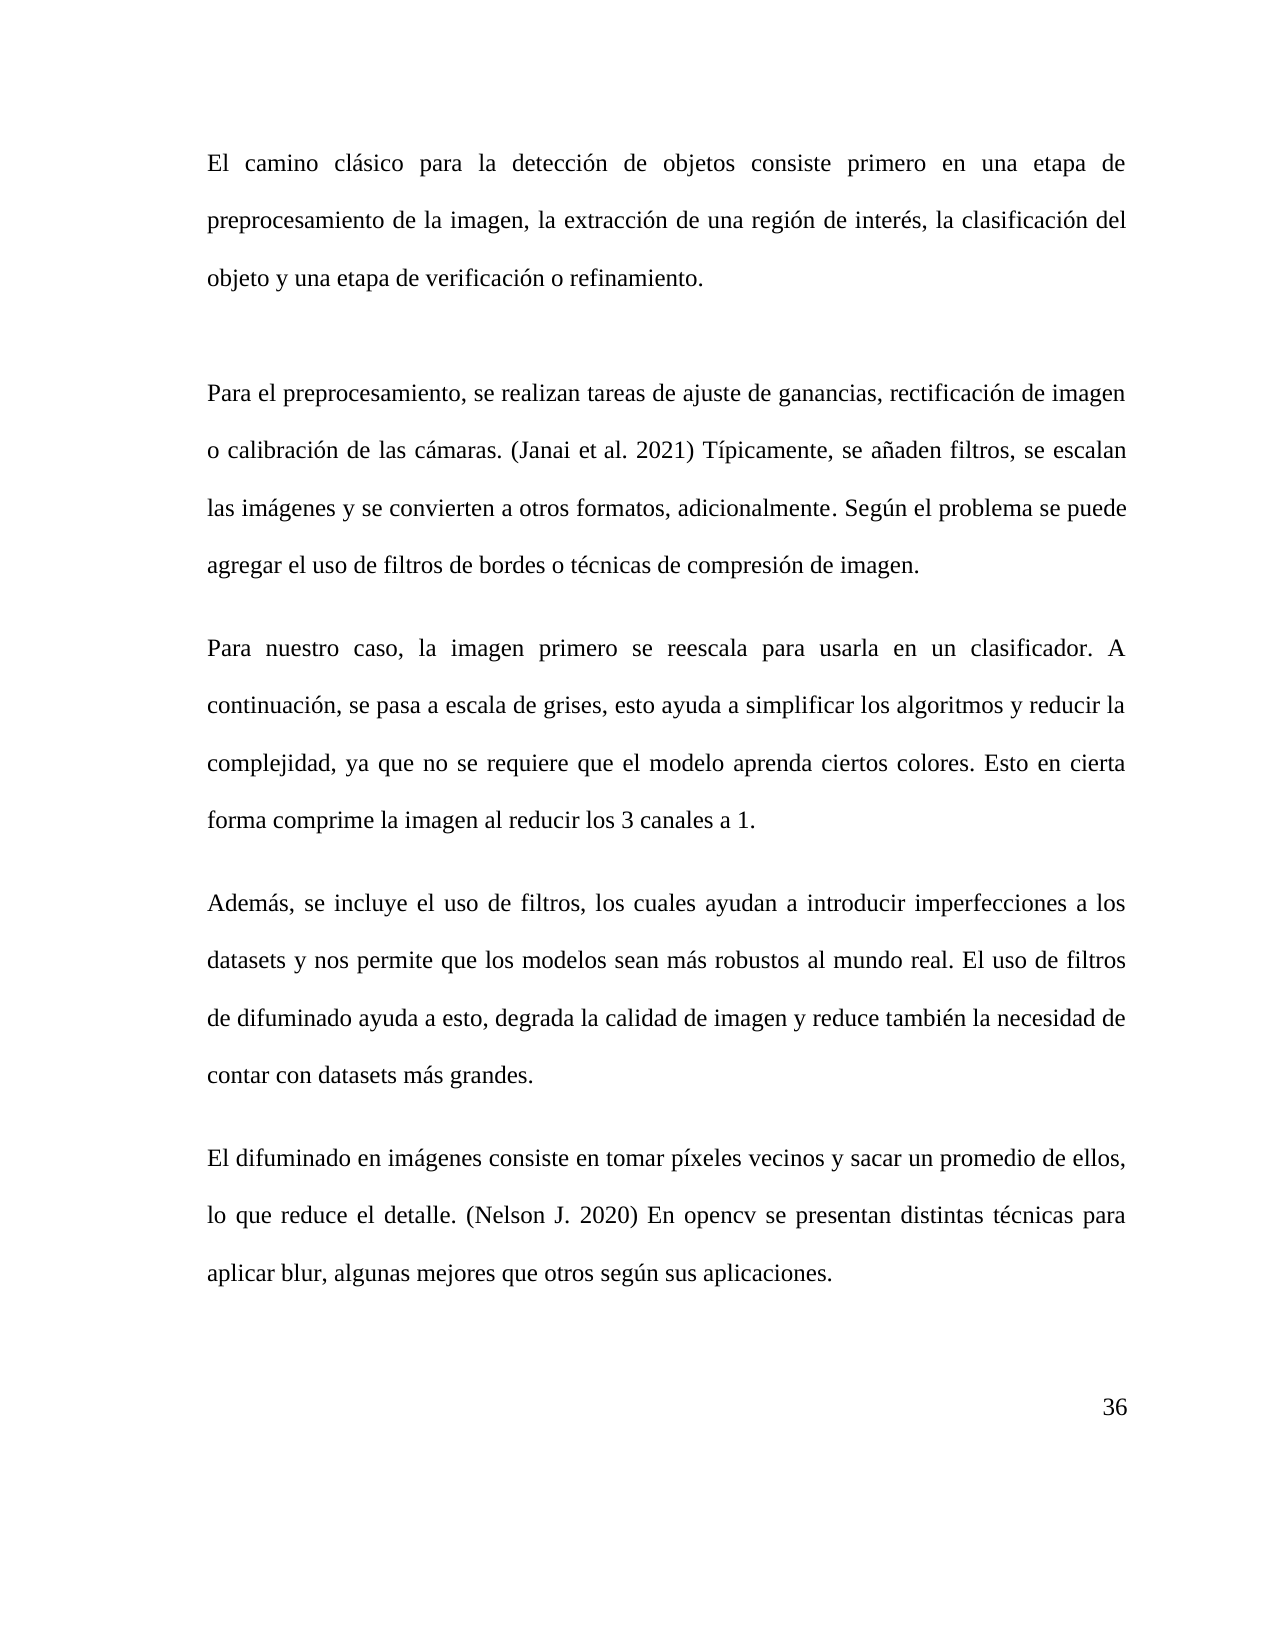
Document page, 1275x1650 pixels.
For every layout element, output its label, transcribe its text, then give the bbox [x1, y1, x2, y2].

text El difuminado en imágenes consiste en tomar píxeles vecinos y sacar un promedio de ellos, lo que reduce el detalle. (Nelson J. 2020) En opencv se presentan distintas técnicas para aplicar blur, algunas mejores que otros según sus aplicaciones. [207, 1143, 1127, 1286]
text El camino clásico para la detección de objetos consiste primero en una etapa de preprocesamiento de la imagen, la extracción de una región de interés, la clasificación del objeto y una etapa de verificación o refinamiento. [207, 148, 1127, 291]
text Además, se incluye el uso de filtros, los cuales ayudan a introducir imperfecciones a los datasets y nos permite que los modelos sean más robustos al mundo real. El uso de filtros de difuminado ayuda a esto, degrada la calidad de imagen y reduce también la necesidad de contar con datasets más grandes. [207, 888, 1127, 1089]
text Para nuestro caso, la imagen primero se reescala para usarla en un clasificador. A continuación, se pasa a escala de grises, esto ayuda a simplificar los algoritmos y reducir la complejidad, ya que no se requiere que el modelo aprenda ciertos colores. Esto en cierta forma comprime la imagen al reducir los 3 canales a 1. [207, 633, 1127, 834]
text Para el preprocesamiento, se realizan tareas de ajuste de ganancias, rectificación de imagen o calibración de las cámaras. (Janai et al. 2021) Típicamente, se añaden filtros, se escalan las imágenes y se convierten a otros formatos, adicionalmente. Según el problema se puede agregar el uso de filtros de bordes o técnicas de compresión de imagen. [207, 378, 1127, 579]
